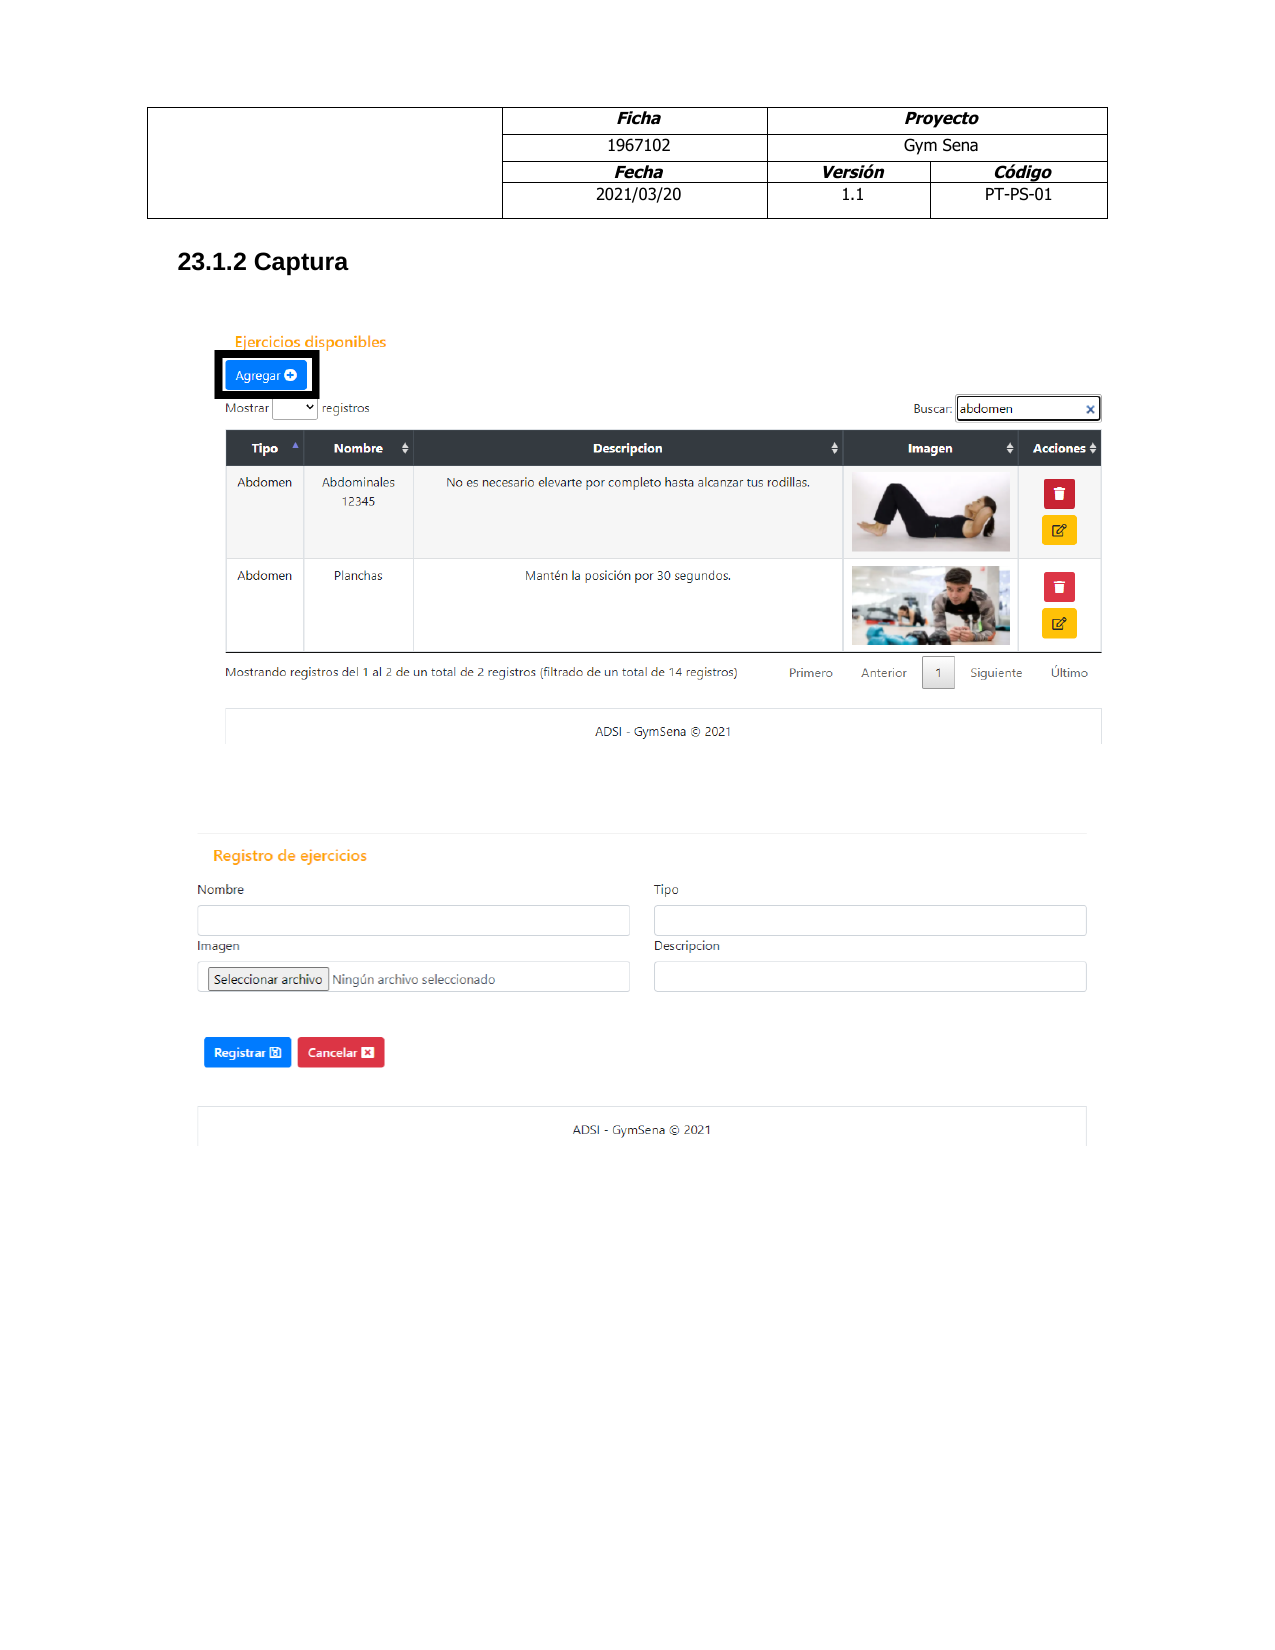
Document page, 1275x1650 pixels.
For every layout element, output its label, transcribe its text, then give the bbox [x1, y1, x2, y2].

text 23.1.2 Captura [177, 247, 1098, 275]
picture [177, 809, 1098, 1146]
picture [177, 294, 1153, 744]
